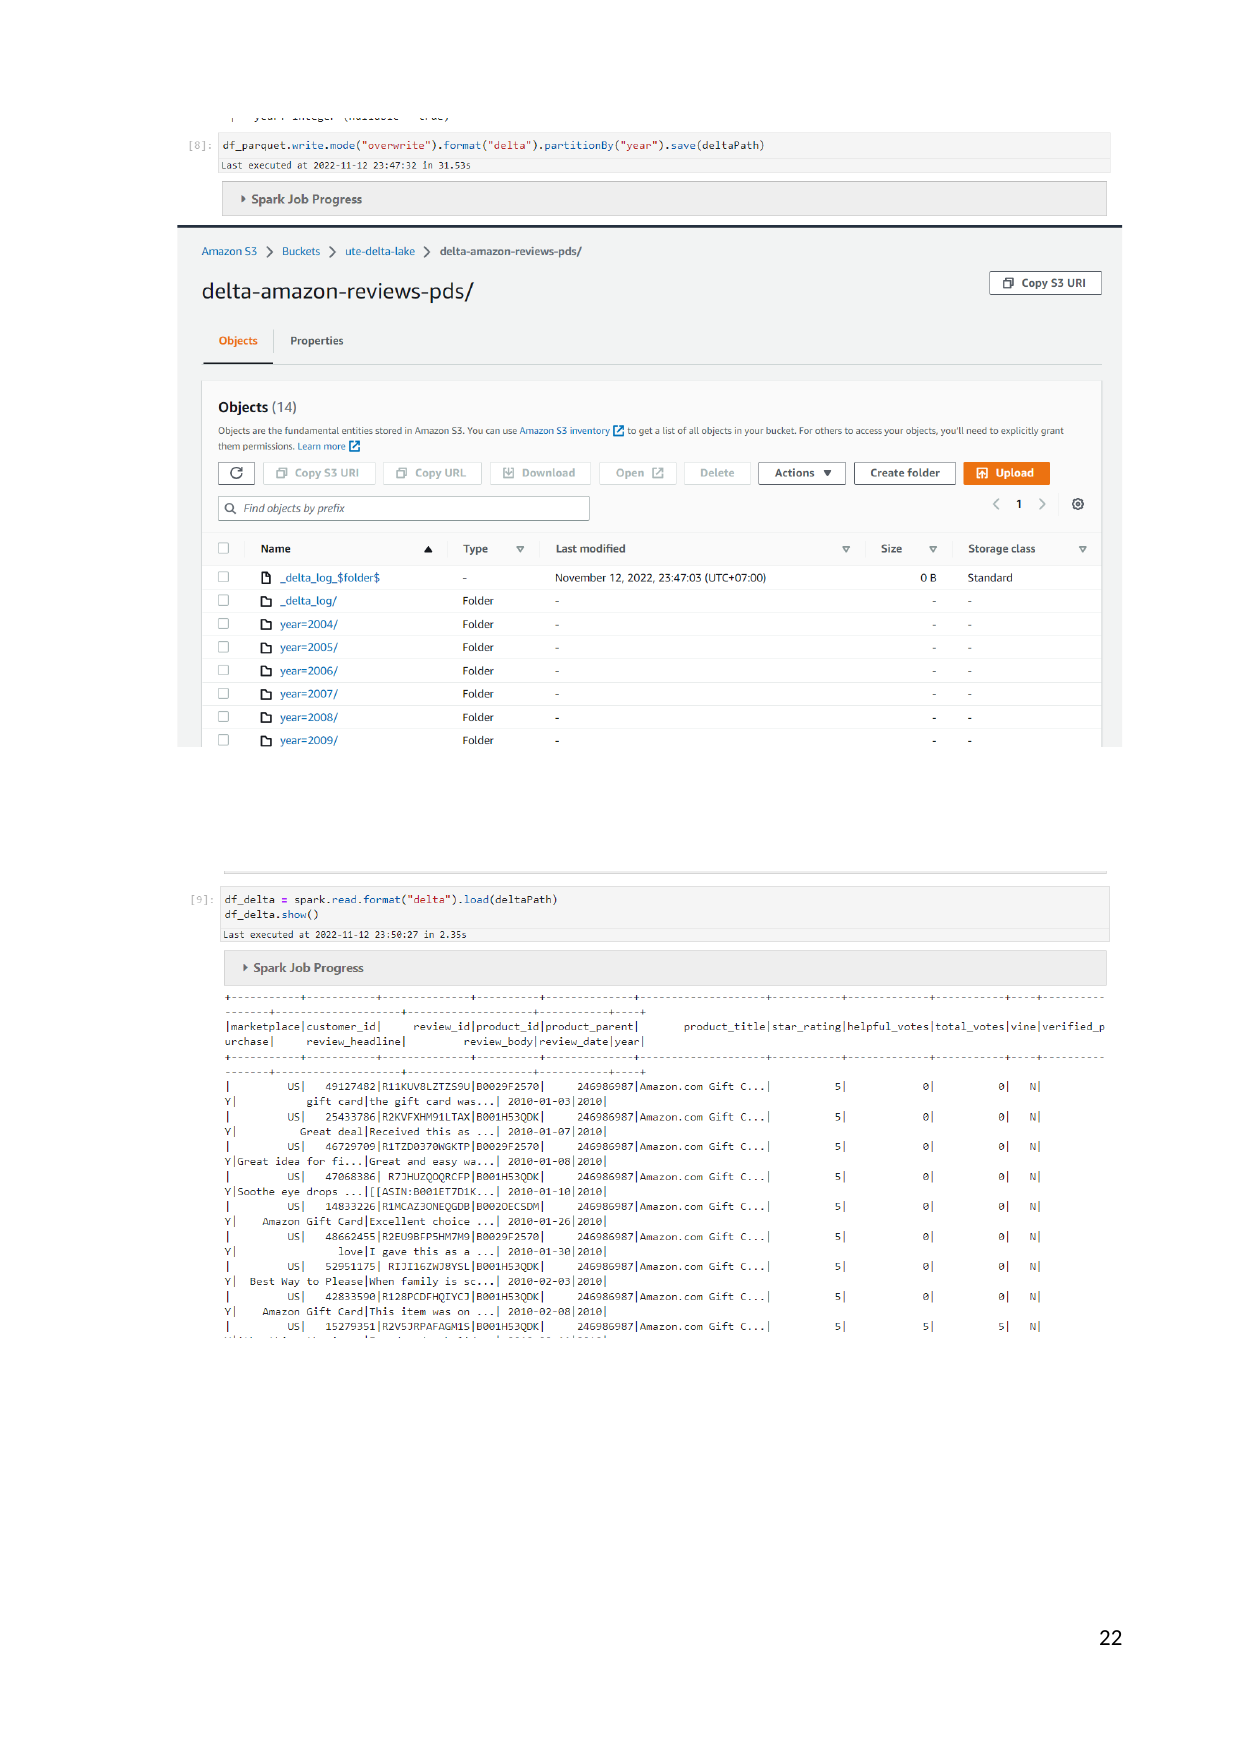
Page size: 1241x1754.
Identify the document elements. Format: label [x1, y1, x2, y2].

picture [177, 225, 1123, 747]
picture [177, 871, 1123, 1338]
picture [177, 118, 1123, 223]
